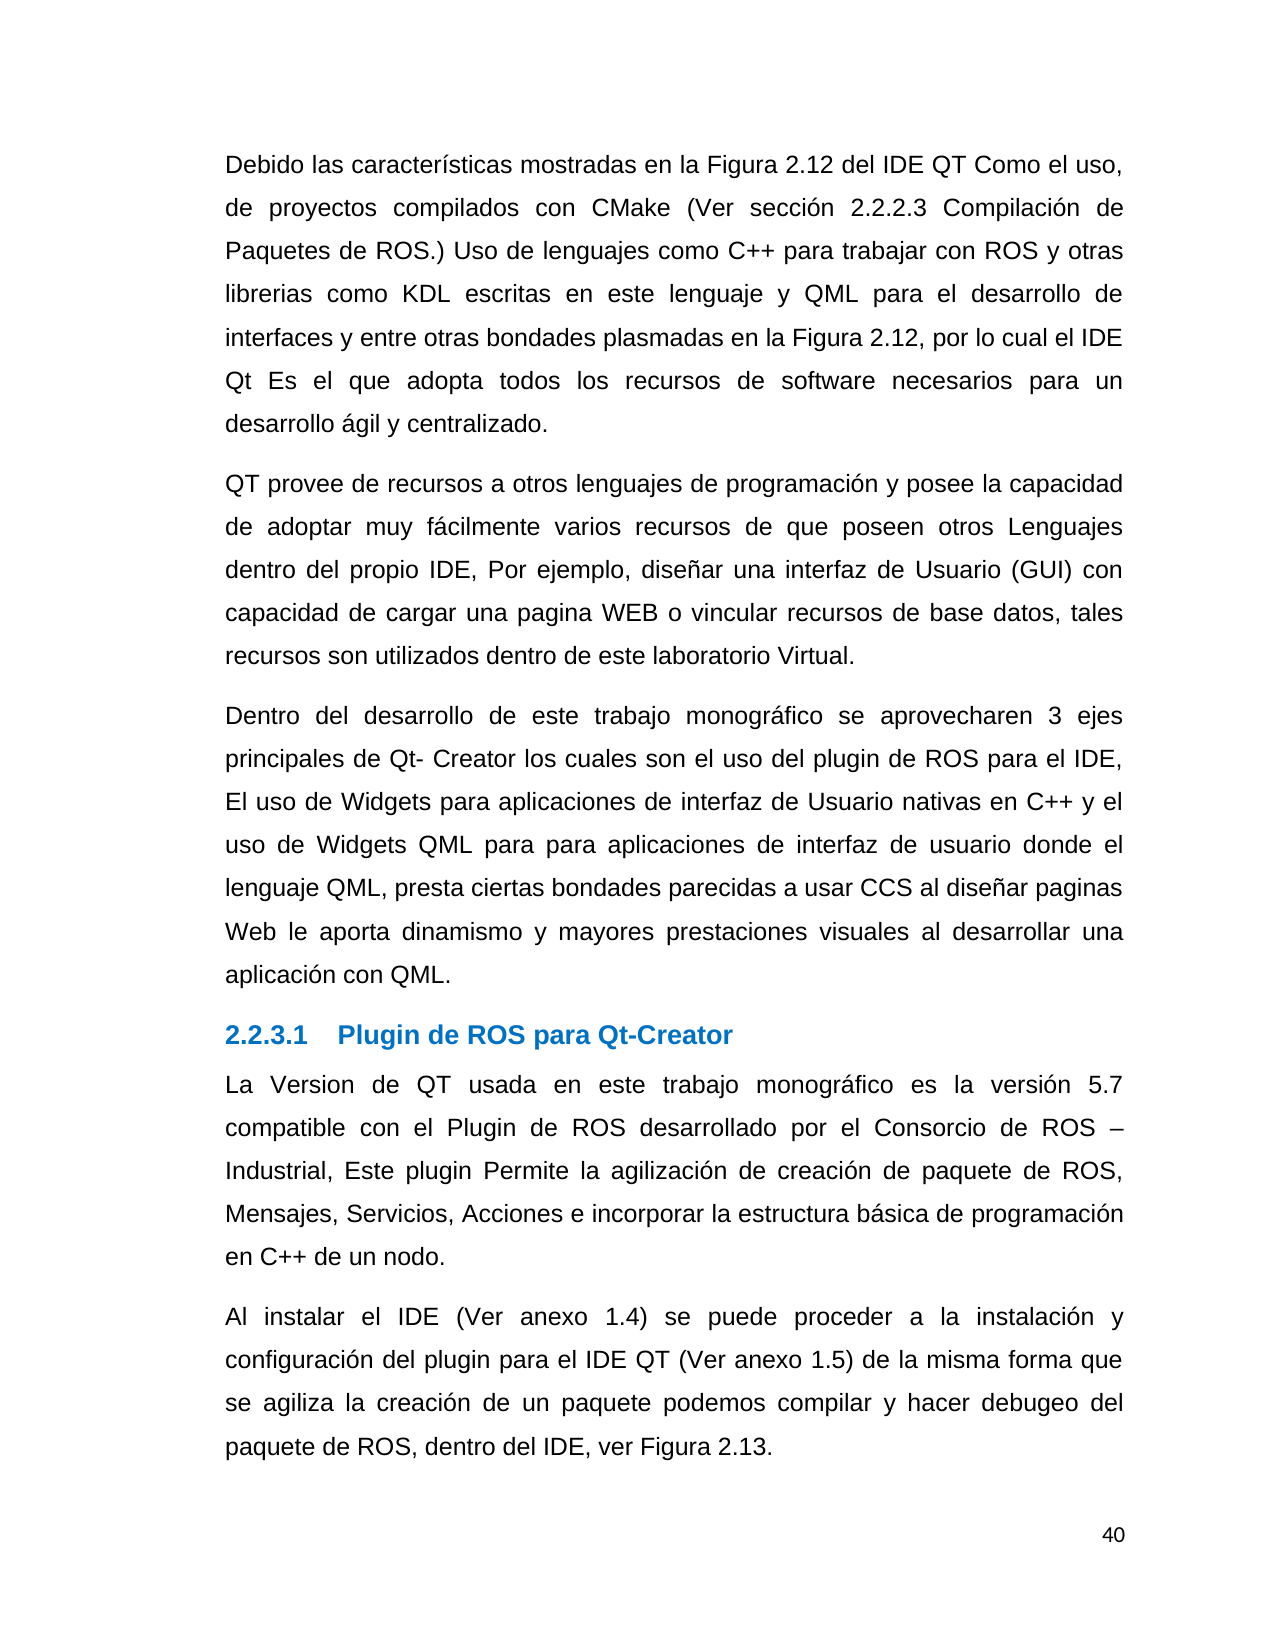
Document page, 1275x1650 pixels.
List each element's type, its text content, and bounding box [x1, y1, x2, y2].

text La Version de QT usada en este trabajo monográfico es la versión 5.7 compatible con el Plugin de ROS desarrollado por el Consorcio de ROS – Industrial, Este plugin Permite la agilización de creación de paquete de ROS, Mensajes, Servicios, Acciones e incorporar la estructura básica de programación en C++ de un nodo. [225, 1070, 1125, 1271]
text Debido las características mostradas en la Figura 2.12 del IDE QT Como el uso, de proyectos compilados con CMake (Ver sección 2.2.2.3 Compilación de Paquetes de ROS.) Uso de lenguajes como C++ para trabajar con ROS y otras librerias como KDL escritas en este lenguaje y QML para el desarrollo de interfaces y entre otras bondades plasmadas en la Figura 2.12, por lo cual el IDE Qt Es el que adopta todos los recursos de software necesarios para un desarrollo ágil y centralizado. [225, 150, 1125, 437]
text Dentro del desarrollo de este trabajo monográfico se aprovecharen 3 ejes principales de Qt- Creator los cuales son el uso del plugin de ROS para el IDE, El uso de Widgets para aplicaciones de interfaz de Usuario nativas en C++ y el uso de Widgets QML para para aplicaciones de interfaz de usuario donde el lenguaje QML, presta ciertas bondades parecidas a usar CCS al diseñar paginas Web le aporta dinamismo y mayores prestaciones visuales al desarrollar una aplicación con QML. [225, 701, 1125, 988]
text Al instalar el IDE (Ver anexo 1.4) se puede proceder a la instalación y configuración del plugin para el IDE QT (Ver anexo 1.5) de la misma forma que se agiliza la creación de un paquete podemos compilar y hacer debugeo del paquete de ROS, dentro del IDE, ver Figura 2.13. [225, 1302, 1125, 1460]
list Plugin de ROS para Qt-Creator [225, 1019, 1125, 1051]
text QT provee de recursos a otros lenguajes de programación y posee la capacidad de adoptar muy fácilmente varios recursos de que poseen otros Lenguajes dentro del propio IDE, Por ejemplo, diseñar una interfaz de Usuario (GUI) con capacidad de cargar una pagina WEB o vincular recursos de base datos, tales recursos son utilizados dentro de este laboratorio Virtual. [225, 468, 1125, 670]
